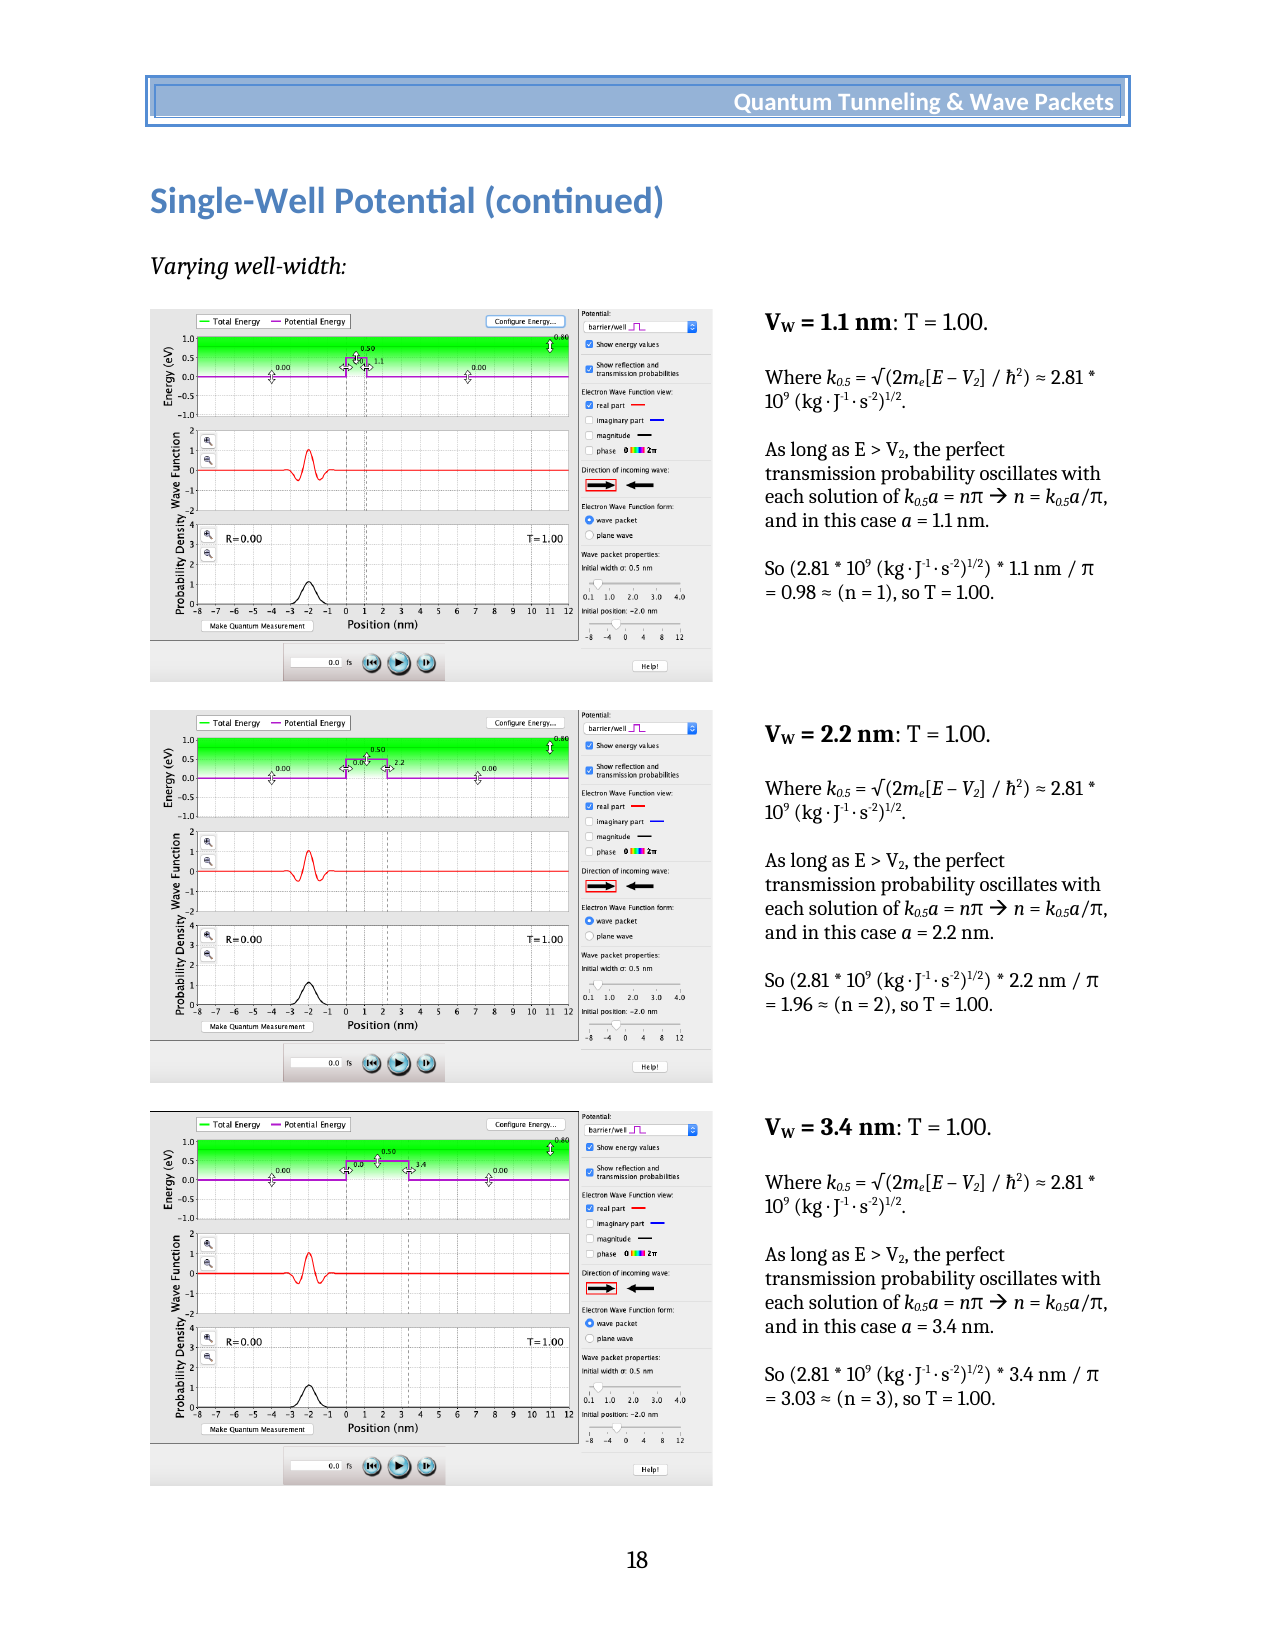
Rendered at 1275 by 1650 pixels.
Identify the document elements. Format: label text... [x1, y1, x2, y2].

picture [150, 1111, 713, 1486]
subtitle Single-Well Potential (continued) [150, 177, 1125, 223]
picture [150, 309, 713, 682]
text Varying well-width: [150, 252, 1125, 280]
picture [150, 710, 713, 1083]
